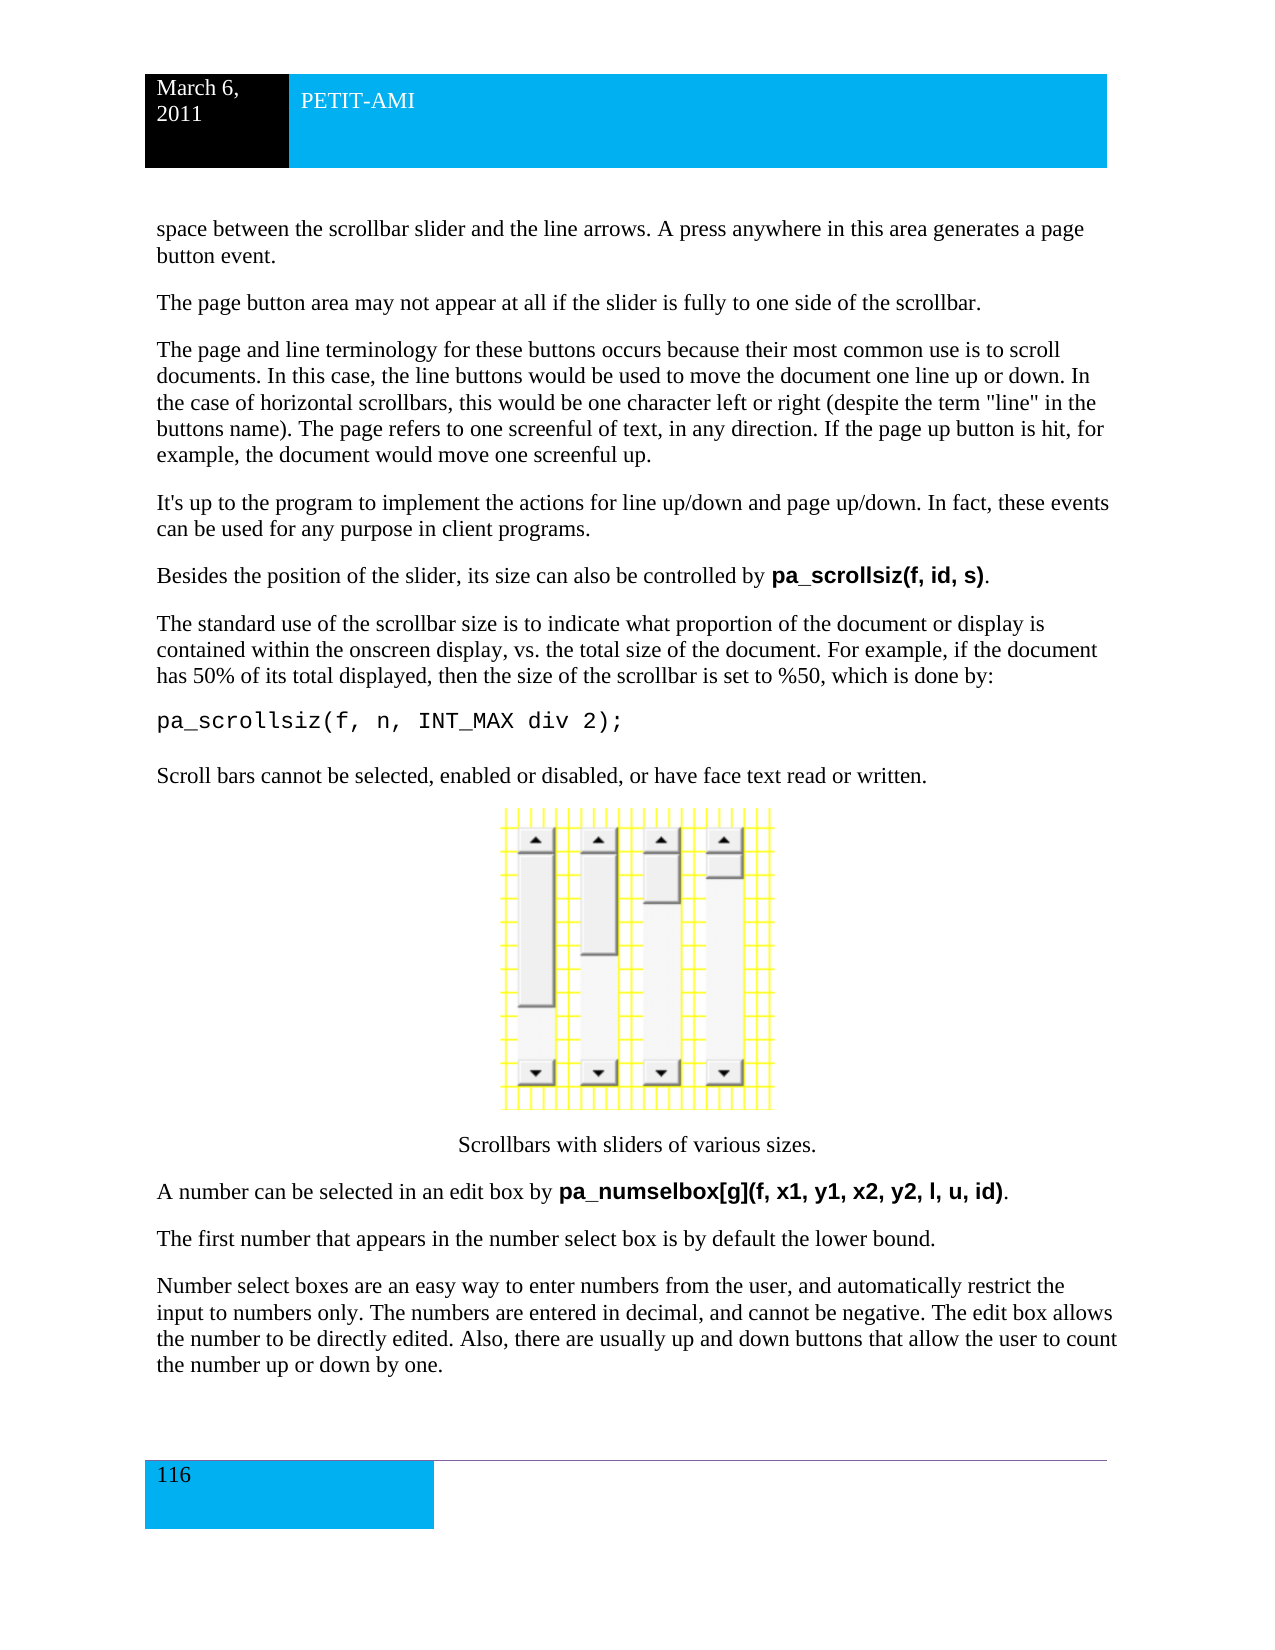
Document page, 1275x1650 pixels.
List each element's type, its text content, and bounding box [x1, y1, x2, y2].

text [156, 215, 1118, 268]
text Besides the position of the slider, its size can also be controlled by pa_scrollsiz(f, id, s). [156, 562, 1118, 589]
text The first number that appears in the number select box is by default the lower bound. [156, 1225, 1118, 1252]
text Scroll bars cannot be selected, enabled or disabled, or have face text read or written. [156, 762, 1118, 788]
text pa_scrollsiz(f, n, INT_MAX div 2); [156, 709, 1118, 735]
text The standard use of the scrollbar size is to indicate what proportion of the document or display is contained within the onscreen display, vs. the total size of the document. For example, if the document has 50% of its total displayed, then the size of the scrollbar is set to %50, which is done by: [156, 609, 1118, 689]
text Scrollbars with sliders of various sizes. [156, 1131, 1118, 1157]
picture [500, 808, 775, 1110]
text The page and line terminology for these buttons occurs because their most common use is to scroll documents. In this case, the line buttons would be used to move the document one line up or down. In the case of horizontal scrollbars, this would be one character left or right (despite the term "line" in the buttons name). The page refers to one screenful of text, in any direction. If the page up button is hit, for example, the document would move one screenful up. [156, 336, 1118, 468]
text A number can be selected in an edit box by pa_numselbox[g](f, x1, y1, x2, y2, l, u, id). [156, 1178, 1118, 1204]
text Number select boxes are an easy way to enter numbers from the user, and automatically restrict the input to numbers only. The numbers are entered in decimal, and cannot be negative. The edit box allows the number to be directly edited. Also, there are usually up and down buttons that allow the user to count the number up or down by one. [156, 1272, 1118, 1378]
text The page button area may not appear at all if the slider is fully to one side of the scrollbar. [156, 289, 1118, 315]
text It's up to the program to implement the actions for line up/down and page up/down. In fact, these events can be used for any purpose in client programs. [156, 489, 1118, 541]
